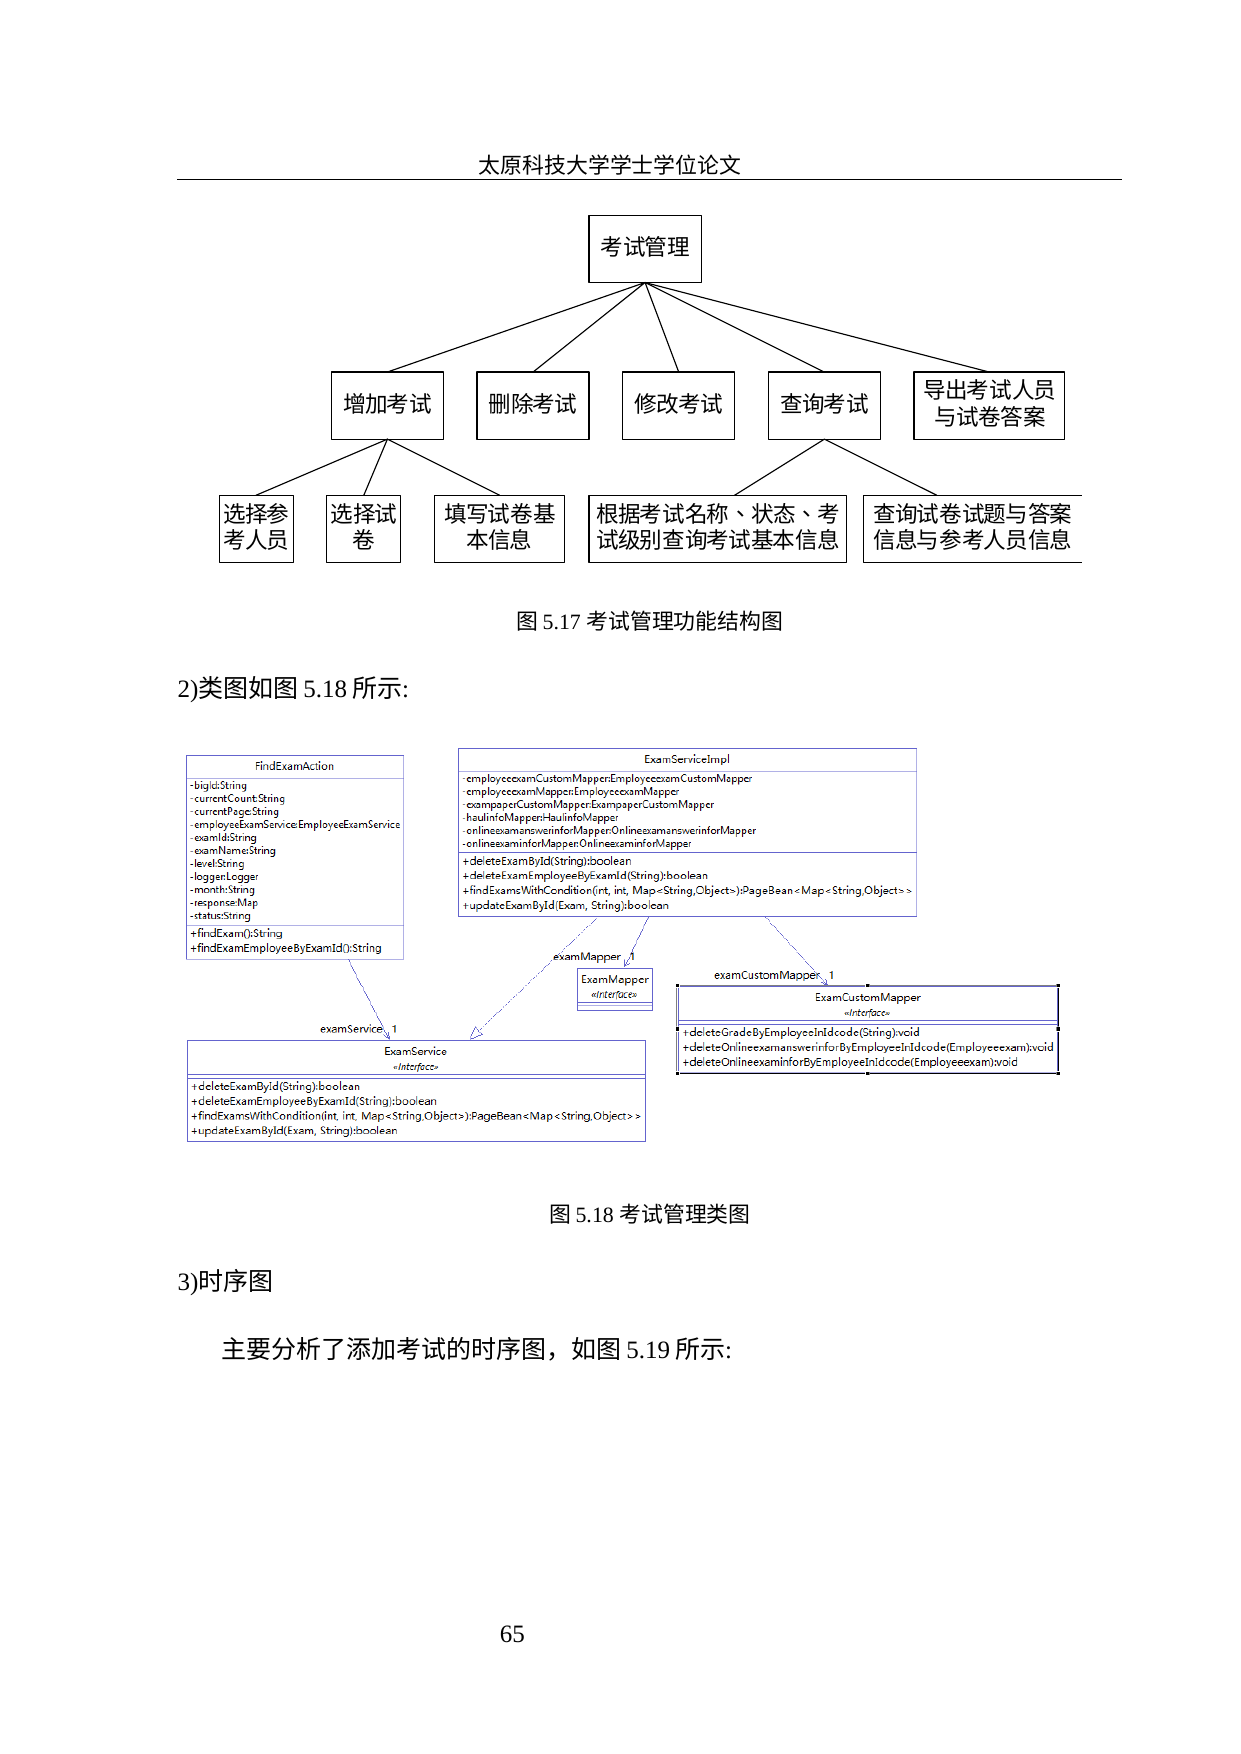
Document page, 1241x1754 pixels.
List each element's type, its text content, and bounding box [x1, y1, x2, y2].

text 图5.18 考试管理类图 [177, 1196, 1122, 1230]
text 图5.17 考试管理功能结构图 [177, 602, 1122, 637]
text 3)时序图 [177, 1246, 1122, 1314]
picture [177, 738, 1123, 1160]
text 主要分析了添加考试的时序图，如图5.19所示: [177, 1314, 1122, 1382]
text 2)类图如图5.18所示: [177, 652, 1122, 721]
